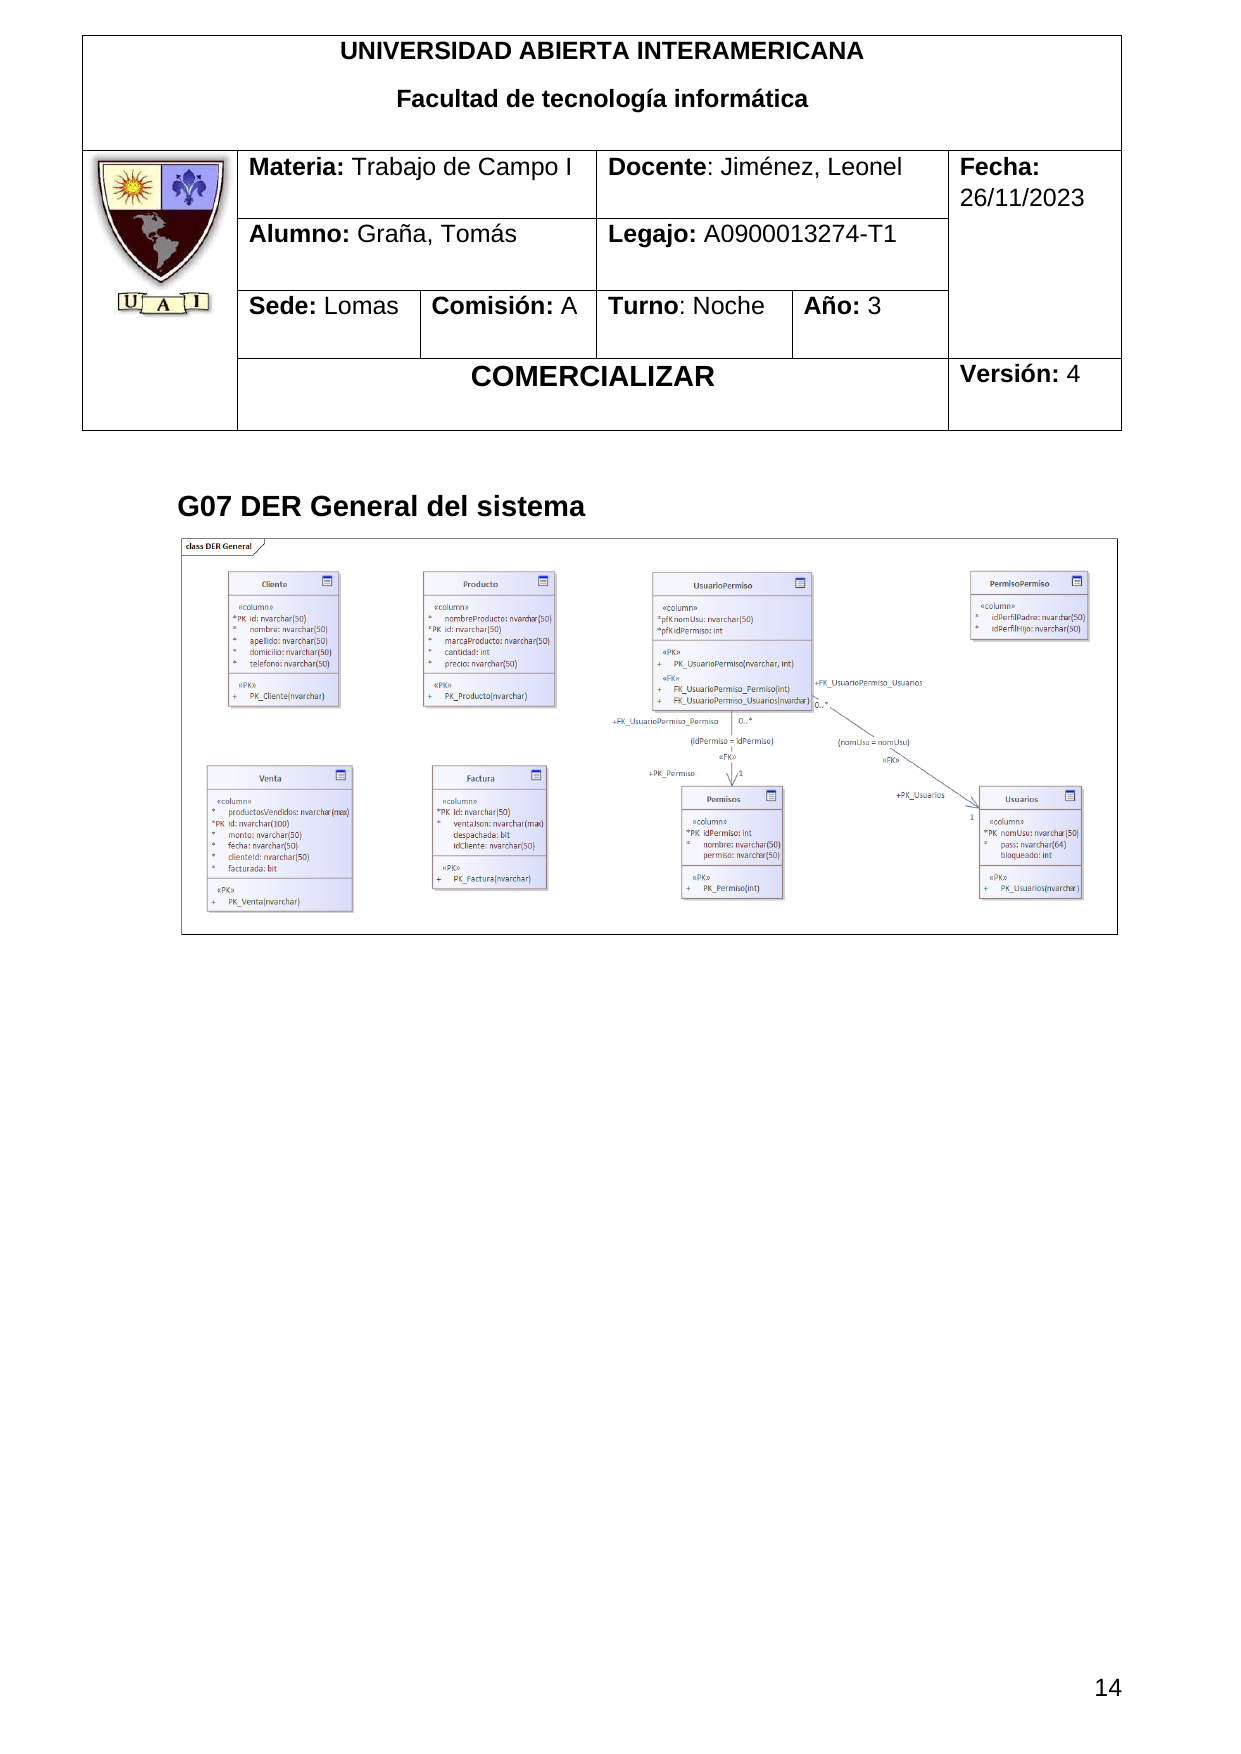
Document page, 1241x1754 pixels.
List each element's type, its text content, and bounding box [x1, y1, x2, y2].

picture [177, 533, 1122, 939]
subtitle G07 DER General del sistema [177, 489, 1122, 522]
picture [87, 151, 234, 320]
